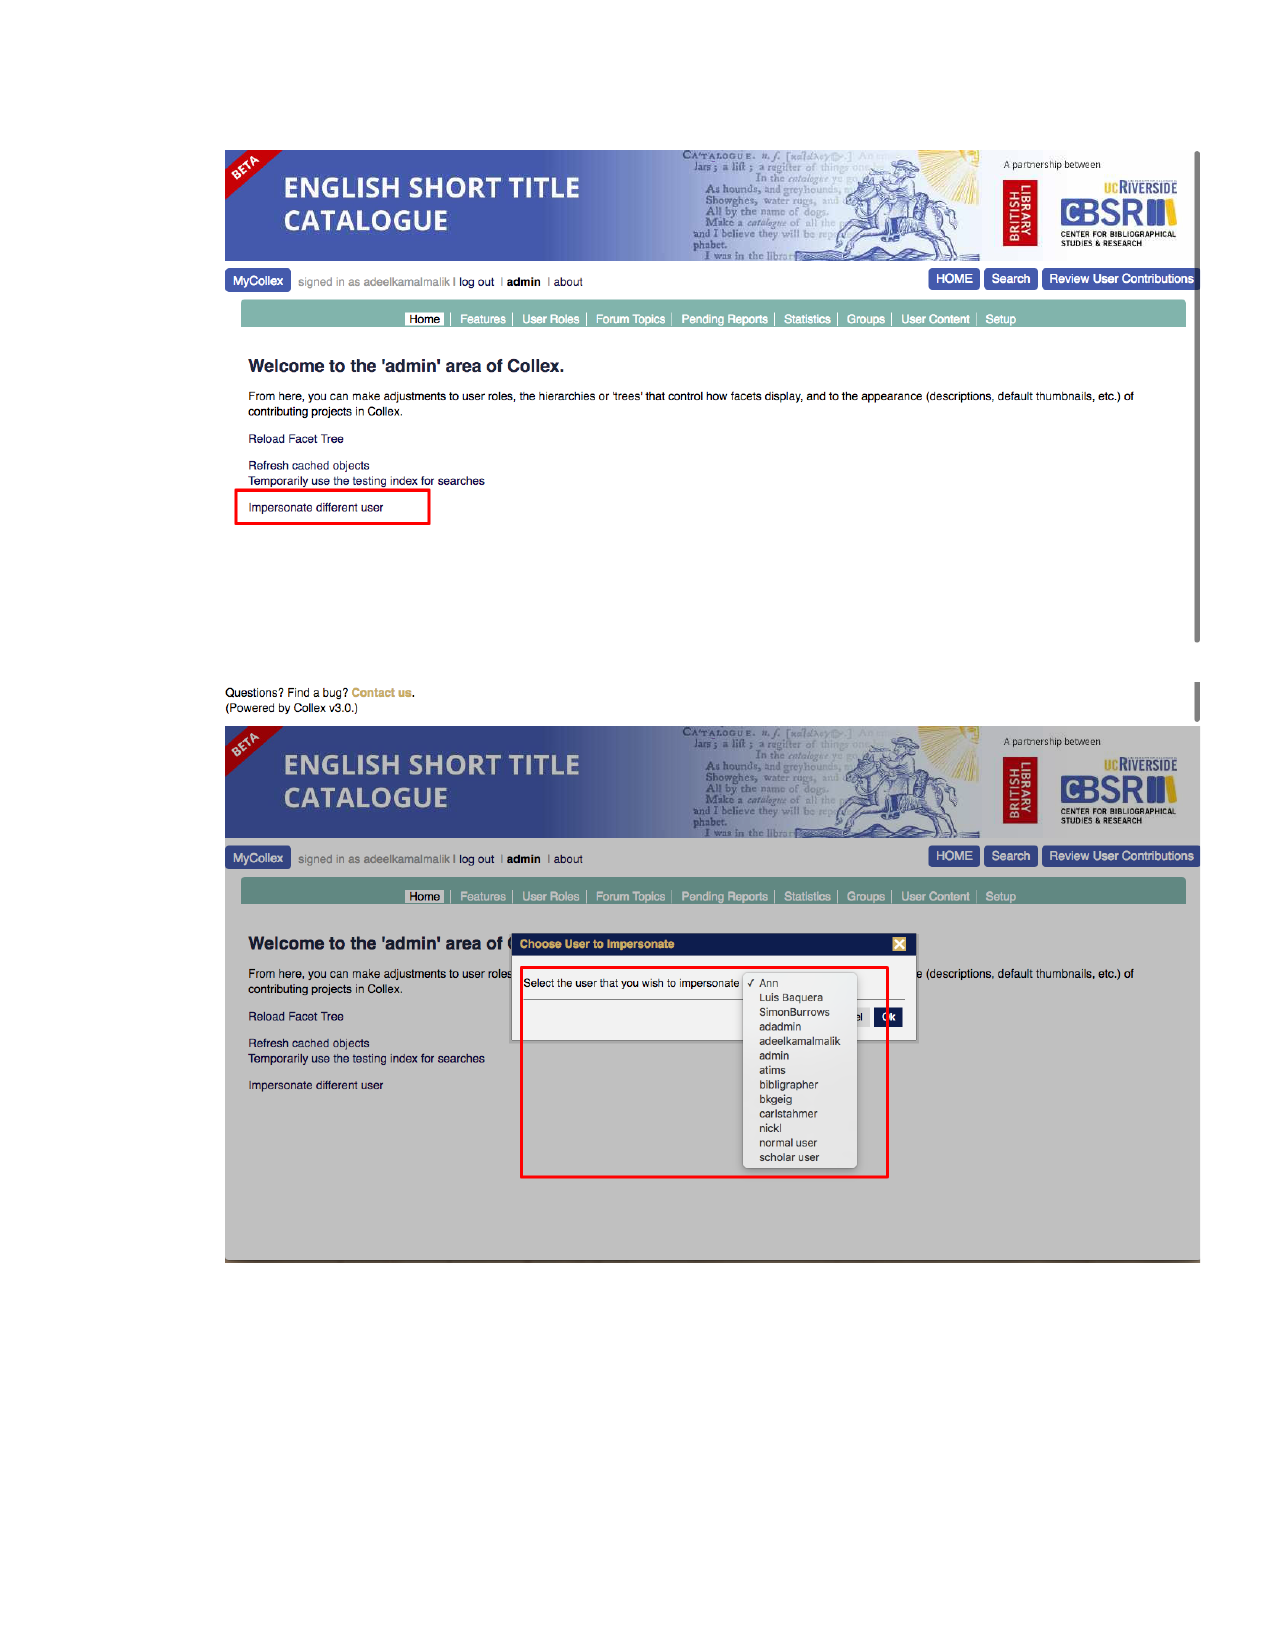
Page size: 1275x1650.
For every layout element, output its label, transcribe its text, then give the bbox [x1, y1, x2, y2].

picture [225, 726, 1200, 1263]
picture [225, 150, 1200, 723]
